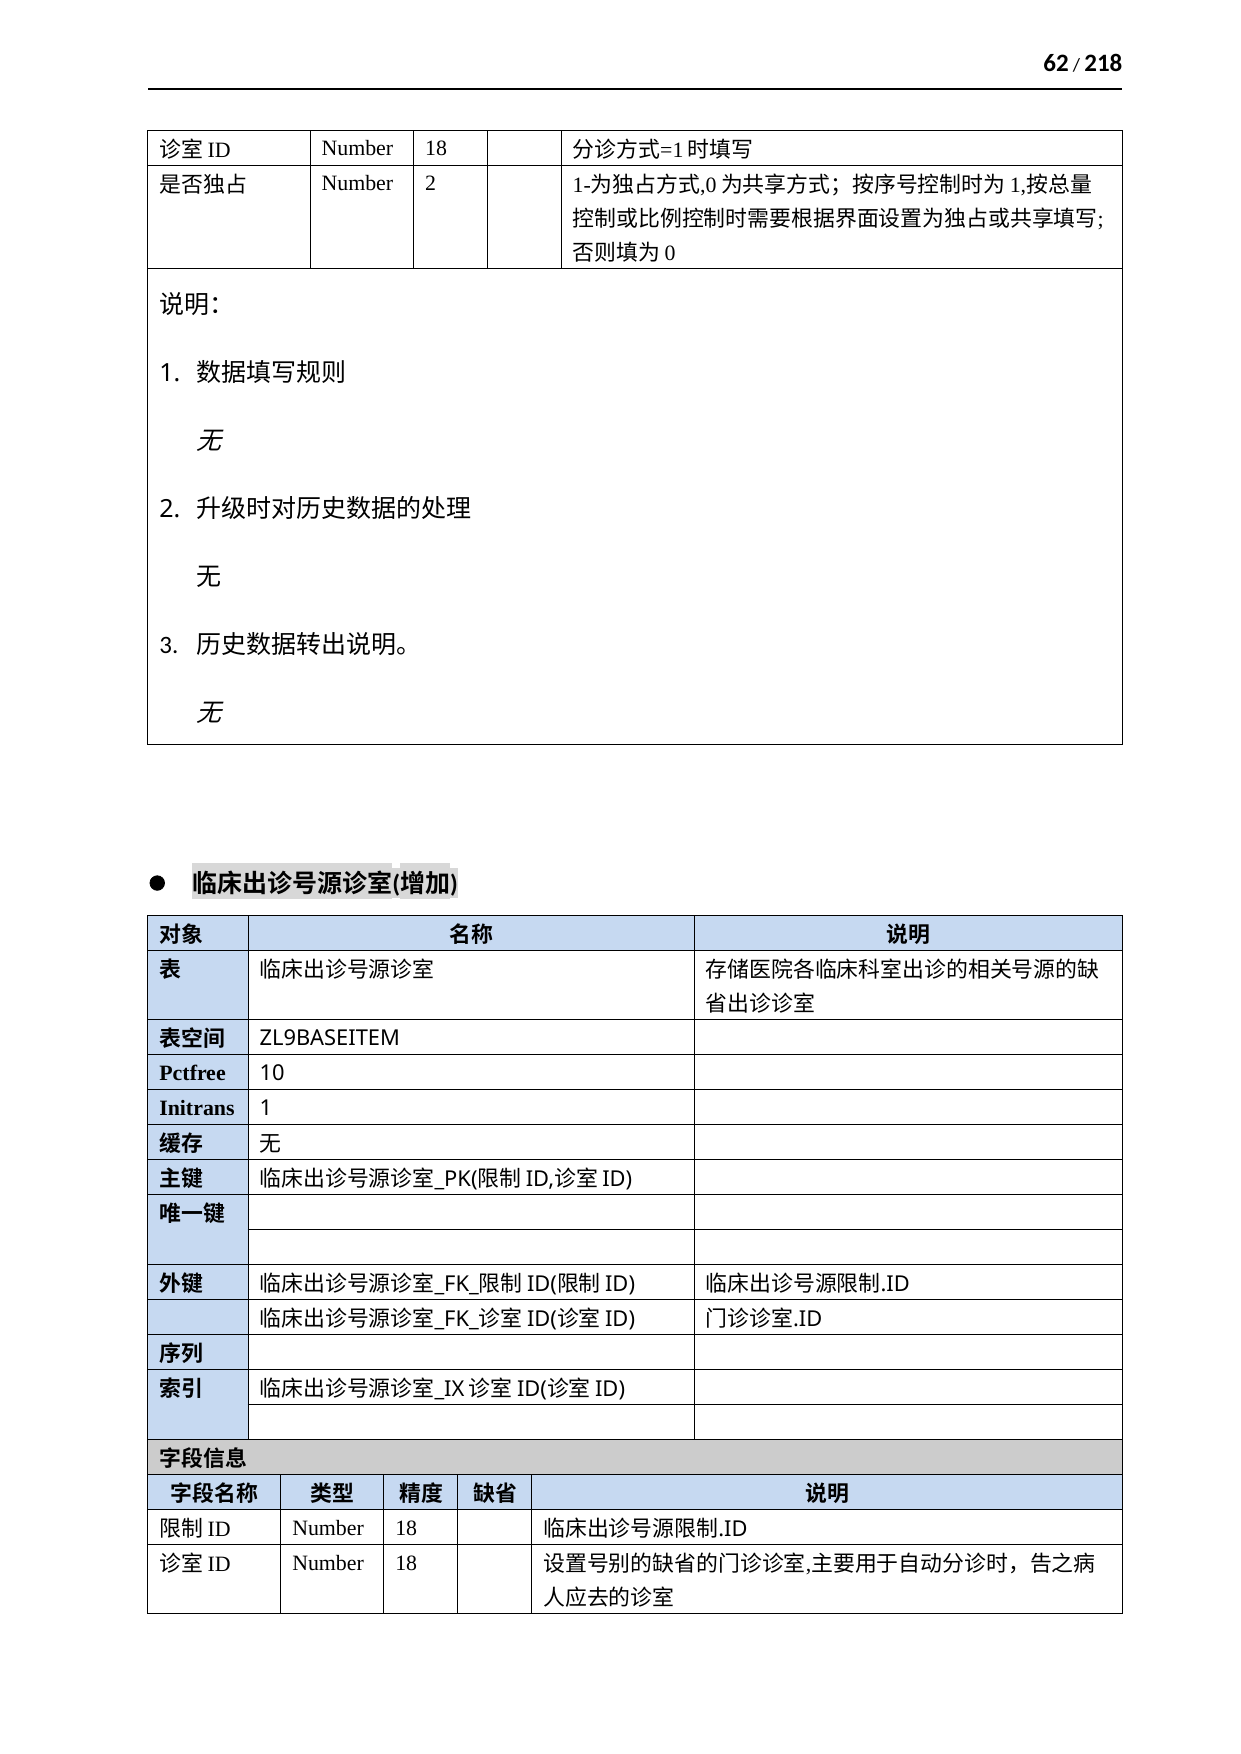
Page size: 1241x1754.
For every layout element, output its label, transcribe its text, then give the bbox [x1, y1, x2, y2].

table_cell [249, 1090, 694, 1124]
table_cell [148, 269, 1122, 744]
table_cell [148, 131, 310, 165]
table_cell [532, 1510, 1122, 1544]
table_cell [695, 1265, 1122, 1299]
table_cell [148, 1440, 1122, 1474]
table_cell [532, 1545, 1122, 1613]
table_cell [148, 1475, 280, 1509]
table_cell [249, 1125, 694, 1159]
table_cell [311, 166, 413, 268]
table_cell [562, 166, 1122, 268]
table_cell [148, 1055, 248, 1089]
list 临床出诊号源诊室(增加) [148, 847, 1122, 915]
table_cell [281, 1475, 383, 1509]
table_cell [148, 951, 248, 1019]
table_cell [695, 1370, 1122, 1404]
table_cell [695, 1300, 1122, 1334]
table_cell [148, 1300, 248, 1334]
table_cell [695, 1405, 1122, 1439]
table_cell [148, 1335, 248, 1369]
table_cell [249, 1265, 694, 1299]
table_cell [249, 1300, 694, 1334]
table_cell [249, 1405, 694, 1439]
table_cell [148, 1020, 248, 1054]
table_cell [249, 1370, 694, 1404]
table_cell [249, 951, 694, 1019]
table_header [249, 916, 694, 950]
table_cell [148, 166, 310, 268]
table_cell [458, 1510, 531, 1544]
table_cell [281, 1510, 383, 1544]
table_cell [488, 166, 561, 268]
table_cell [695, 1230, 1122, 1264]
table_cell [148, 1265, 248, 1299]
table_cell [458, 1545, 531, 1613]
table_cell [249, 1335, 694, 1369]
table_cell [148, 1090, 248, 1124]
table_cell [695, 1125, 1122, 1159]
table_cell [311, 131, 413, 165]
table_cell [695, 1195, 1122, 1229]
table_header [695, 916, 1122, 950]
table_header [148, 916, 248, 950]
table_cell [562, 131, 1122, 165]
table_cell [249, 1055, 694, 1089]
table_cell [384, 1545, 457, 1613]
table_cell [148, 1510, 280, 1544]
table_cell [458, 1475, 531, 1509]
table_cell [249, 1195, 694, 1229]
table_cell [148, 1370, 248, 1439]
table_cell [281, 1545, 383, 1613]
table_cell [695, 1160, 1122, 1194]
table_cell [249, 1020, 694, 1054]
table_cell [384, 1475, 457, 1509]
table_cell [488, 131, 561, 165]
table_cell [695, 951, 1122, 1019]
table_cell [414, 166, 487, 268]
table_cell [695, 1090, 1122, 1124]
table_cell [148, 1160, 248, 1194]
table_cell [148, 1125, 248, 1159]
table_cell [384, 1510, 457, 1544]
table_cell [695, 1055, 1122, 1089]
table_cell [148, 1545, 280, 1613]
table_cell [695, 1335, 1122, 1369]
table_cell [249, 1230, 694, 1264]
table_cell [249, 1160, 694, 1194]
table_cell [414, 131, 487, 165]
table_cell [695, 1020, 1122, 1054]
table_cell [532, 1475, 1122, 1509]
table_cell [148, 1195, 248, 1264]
